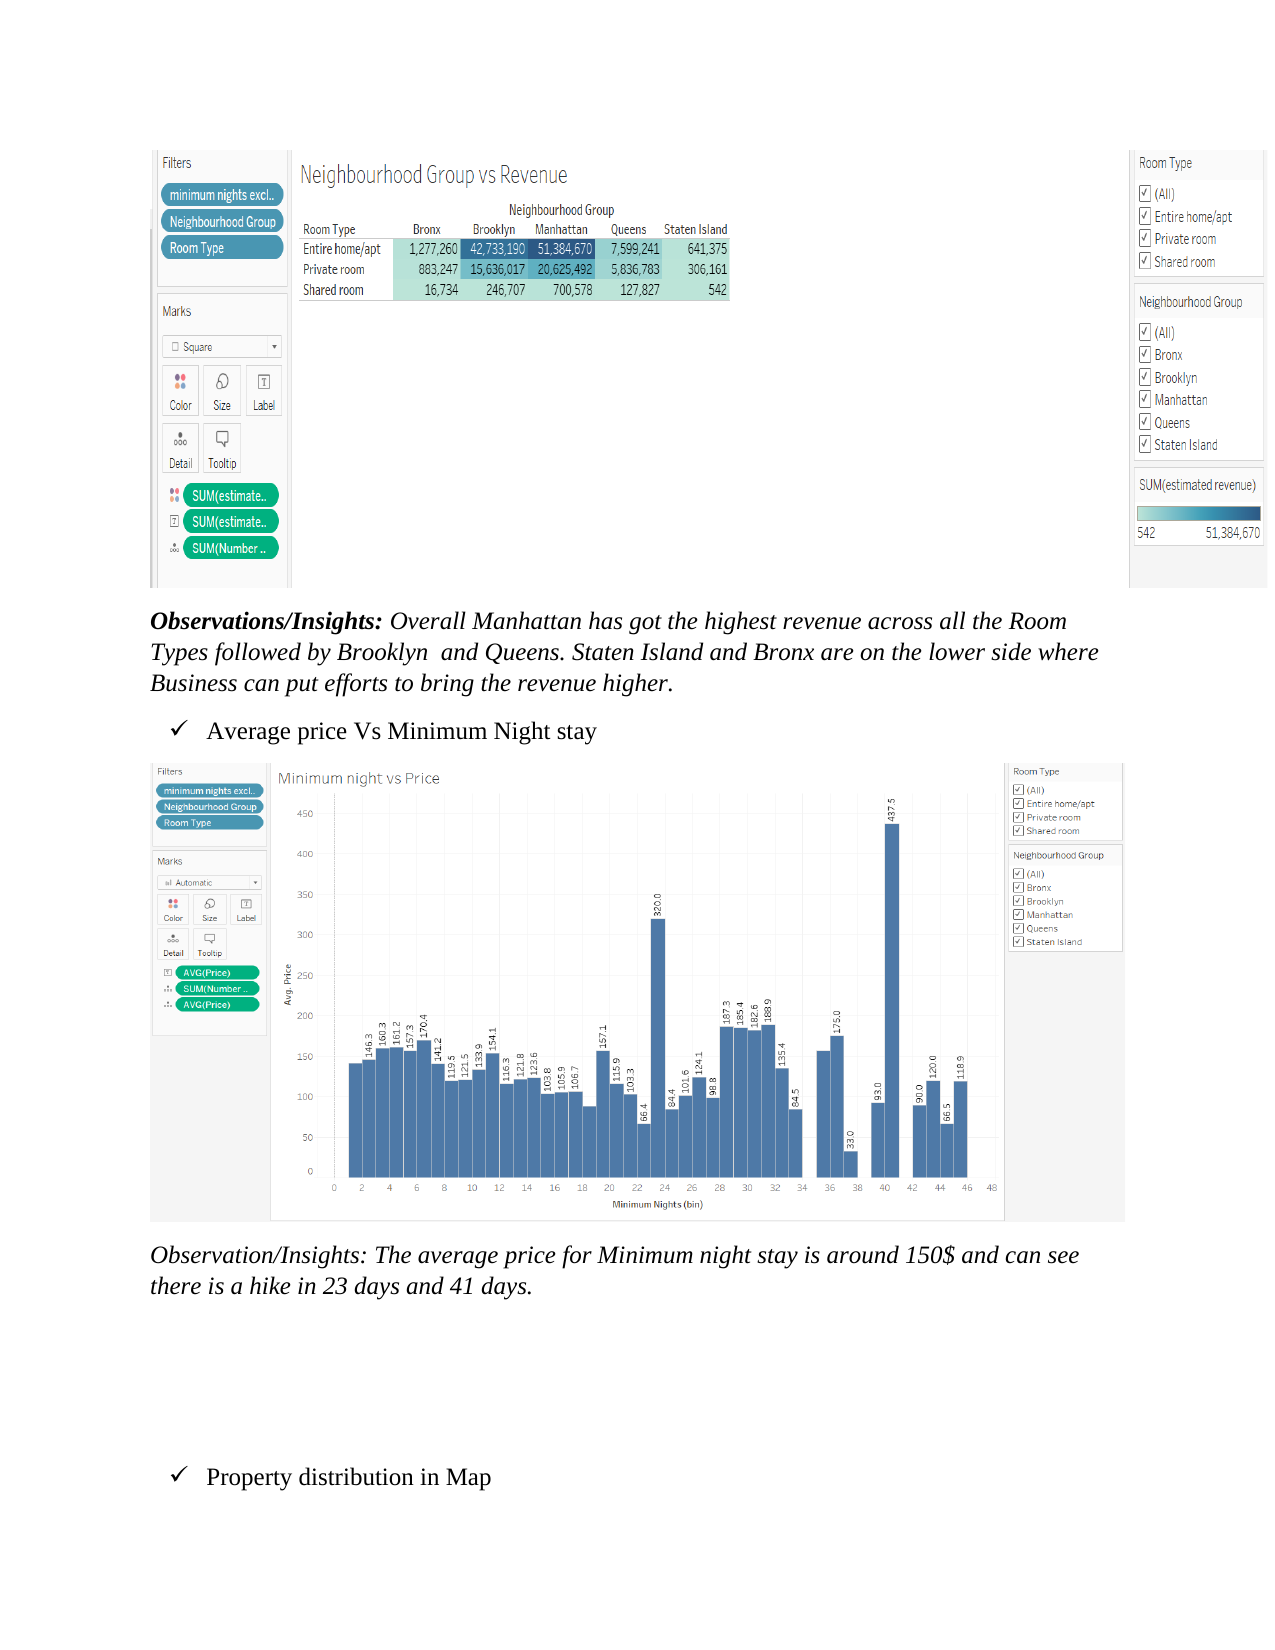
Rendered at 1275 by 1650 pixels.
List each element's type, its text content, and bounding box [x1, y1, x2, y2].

picture [150, 150, 1268, 588]
text Observation/Insights: The average price for Minimum night stay is around 150$ and can see there is a hike in 23 days and 41 days. [150, 1240, 1125, 1300]
list Property distribution in Map [169, 1462, 1125, 1491]
picture [150, 763, 1125, 1222]
text Observations/Insights: Overall Manhattan has got the highest revenue across all the Room Types followed by Brooklyn and Queens. Staten Island and Bronx are on the lower side where Business can put efforts to bring the revenue higher. [150, 606, 1125, 697]
list Average price Vs Minimum Night stay [169, 716, 1125, 745]
